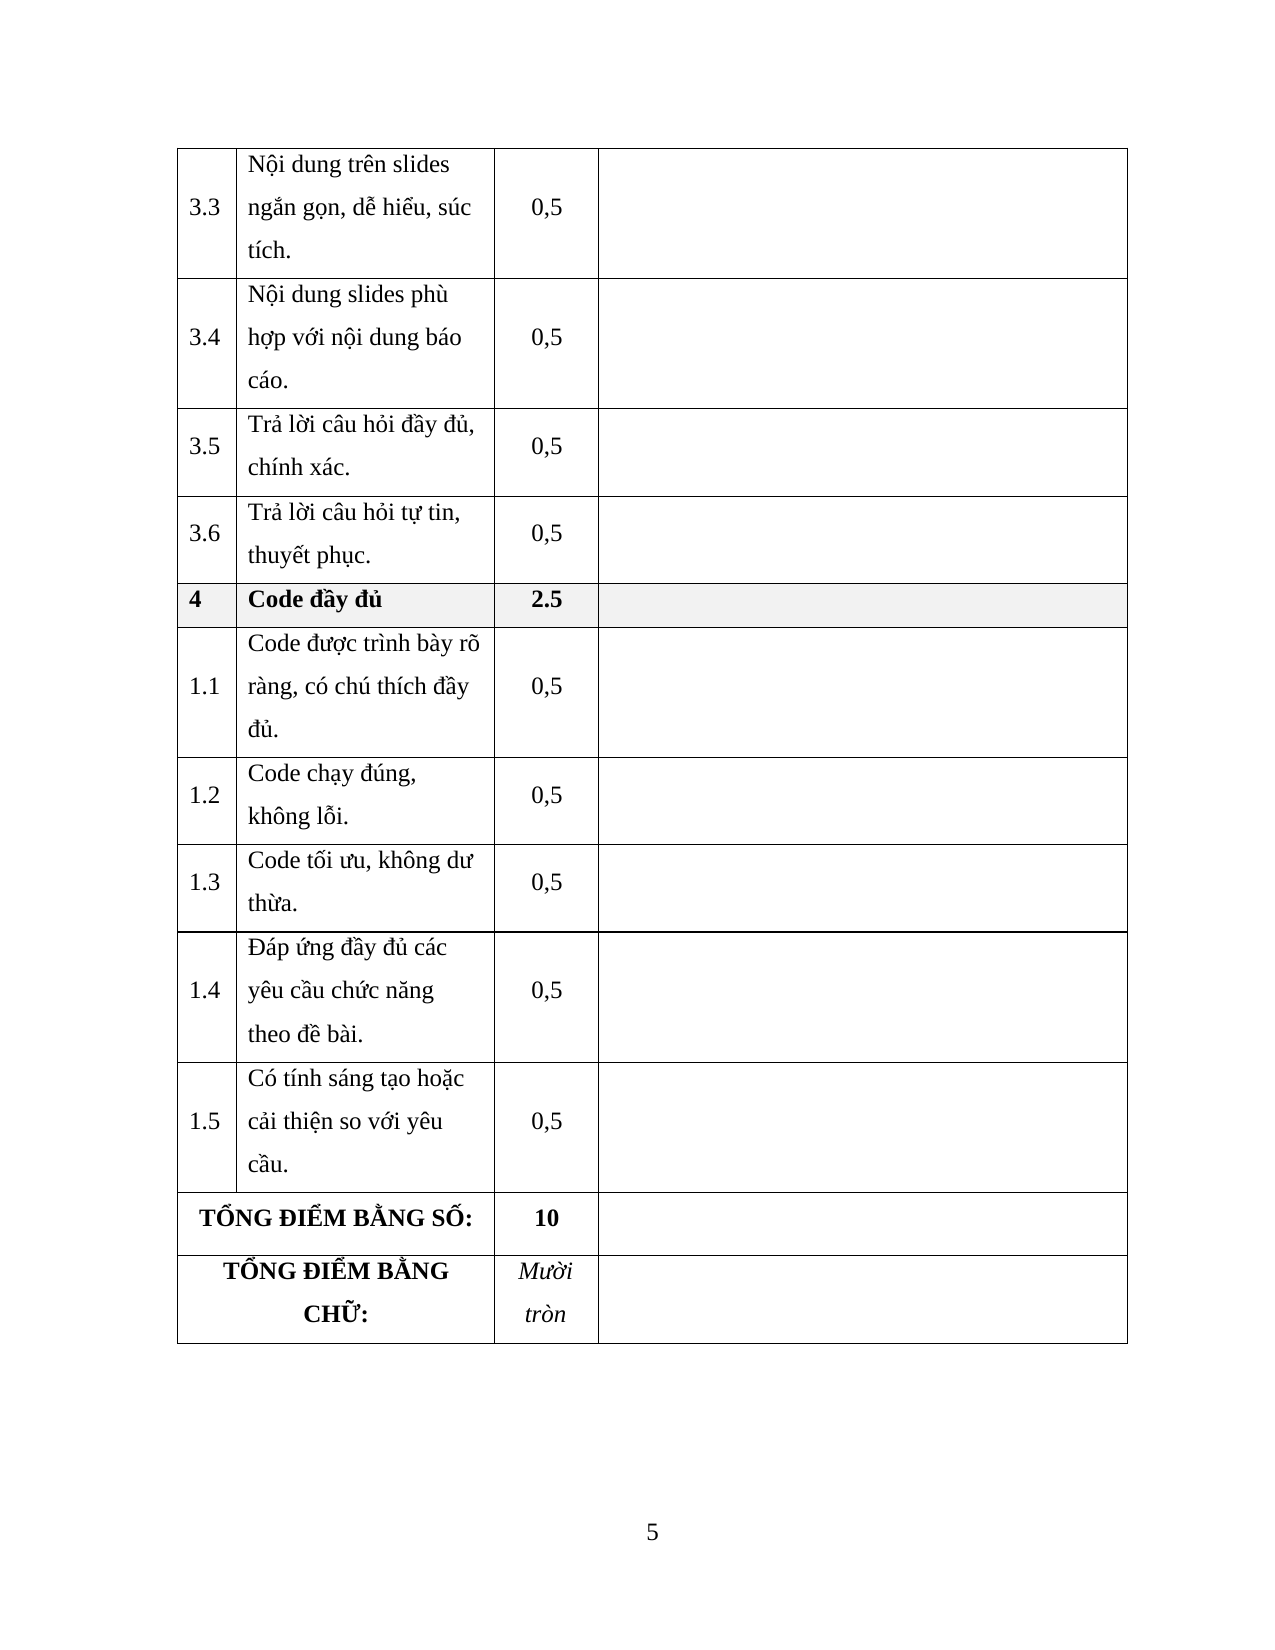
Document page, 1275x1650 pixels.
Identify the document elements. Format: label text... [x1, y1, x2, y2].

table_cell Nội dung trên slides ngắn gọn, dễ hiểu, súc tích. [237, 149, 494, 278]
table_cell Nội dung slides phù hợp với nội dung báo cáo. [237, 279, 494, 408]
table_cell Code chạy đúng, không lỗi. [237, 758, 494, 844]
table_cell Trả lời câu hỏi đầy đủ, chính xác. [237, 409, 494, 496]
table_cell [599, 149, 1127, 278]
table_cell 4 [178, 584, 236, 627]
table_cell 0,5 [495, 628, 598, 757]
table_cell 3.3 [178, 149, 236, 278]
table_cell 10 [495, 1193, 598, 1255]
table_cell [599, 845, 1127, 931]
table_cell 0,5 [495, 409, 598, 496]
table_cell [599, 933, 1127, 1062]
table_cell 0,5 [495, 279, 598, 408]
table_cell [599, 279, 1127, 408]
table_cell [599, 758, 1127, 844]
table_cell TỔNG ĐIỂM BẰNG CHỮ: [178, 1256, 494, 1343]
table_cell [599, 497, 1127, 583]
table_cell 0,5 [495, 1063, 598, 1192]
table_cell Code đầy đủ [237, 584, 494, 627]
table_cell 0,5 [495, 845, 598, 931]
table_cell [599, 1063, 1127, 1192]
table_cell Mười tròn [495, 1256, 598, 1343]
table_cell 3.6 [178, 497, 236, 583]
table_cell 1.5 [178, 1063, 236, 1192]
table_cell 0,5 [495, 758, 598, 844]
table_cell 0,5 [495, 933, 598, 1062]
table_cell [599, 1256, 1127, 1343]
table_cell [599, 628, 1127, 757]
table_cell 1.2 [178, 758, 236, 844]
table_cell 1.4 [178, 933, 236, 1062]
table_cell Có tính sáng tạo hoặc cải thiện so với yêu cầu. [237, 1063, 494, 1192]
table_cell [599, 1193, 1127, 1255]
table_cell 2.5 [495, 584, 598, 627]
table_cell Trả lời câu hỏi tự tin, thuyết phục. [237, 497, 494, 583]
table_cell 3.4 [178, 279, 236, 408]
table_cell 1.1 [178, 628, 236, 757]
table_cell 0,5 [495, 149, 598, 278]
table_cell Đáp ứng đầy đủ các yêu cầu chức năng theo đề bài. [237, 933, 494, 1062]
table_cell [599, 409, 1127, 496]
table_cell 3.5 [178, 409, 236, 496]
table_cell Code tối ưu, không dư thừa. [237, 845, 494, 931]
table_cell 0,5 [495, 497, 598, 583]
table_cell [599, 584, 1127, 627]
table_cell Code được trình bày rõ ràng, có chú thích đầy đủ. [237, 628, 494, 757]
table_cell TỔNG ĐIỂM BẰNG SỐ: [178, 1193, 494, 1255]
table_cell 1.3 [178, 845, 236, 931]
